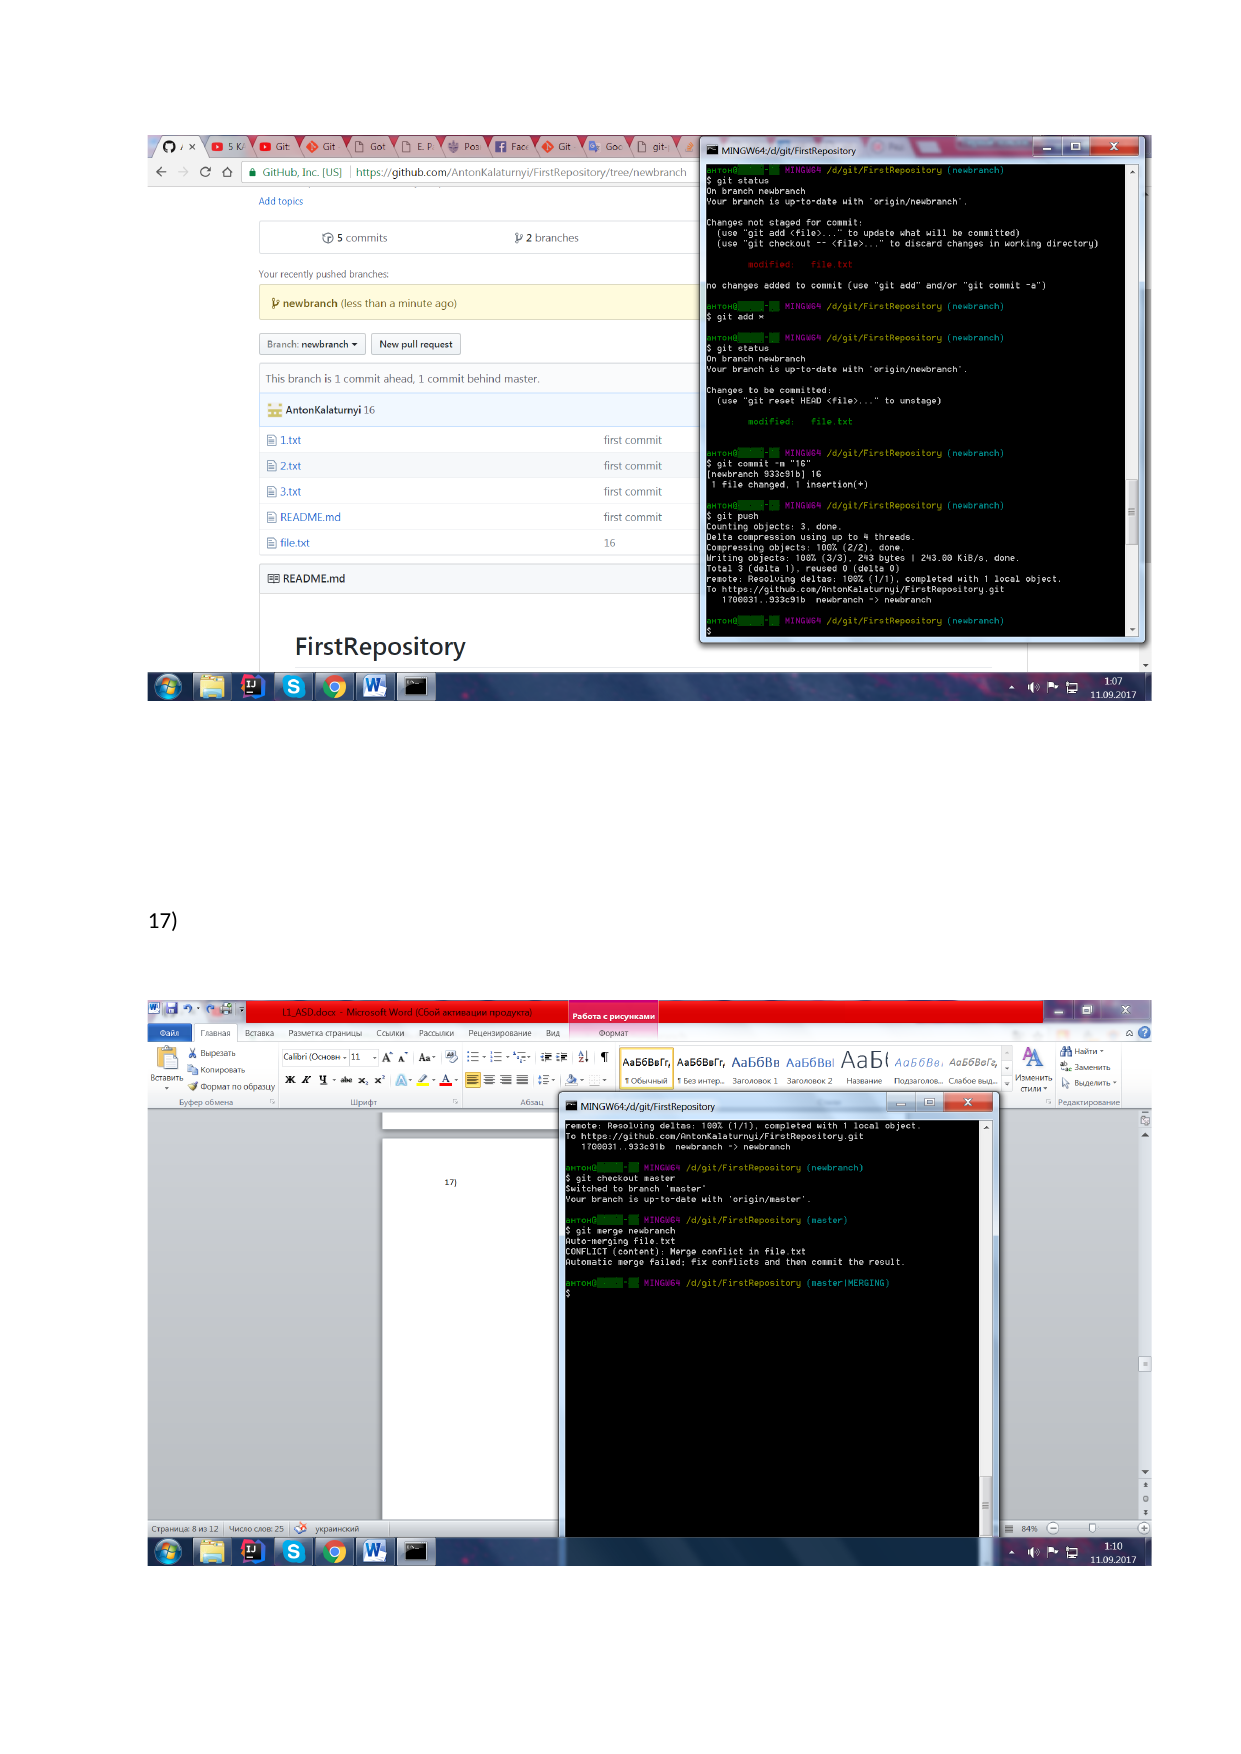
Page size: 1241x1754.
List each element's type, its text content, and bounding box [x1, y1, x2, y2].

picture [147, 135, 1152, 701]
text 17) [148, 907, 1152, 934]
picture [147, 1000, 1152, 1566]
